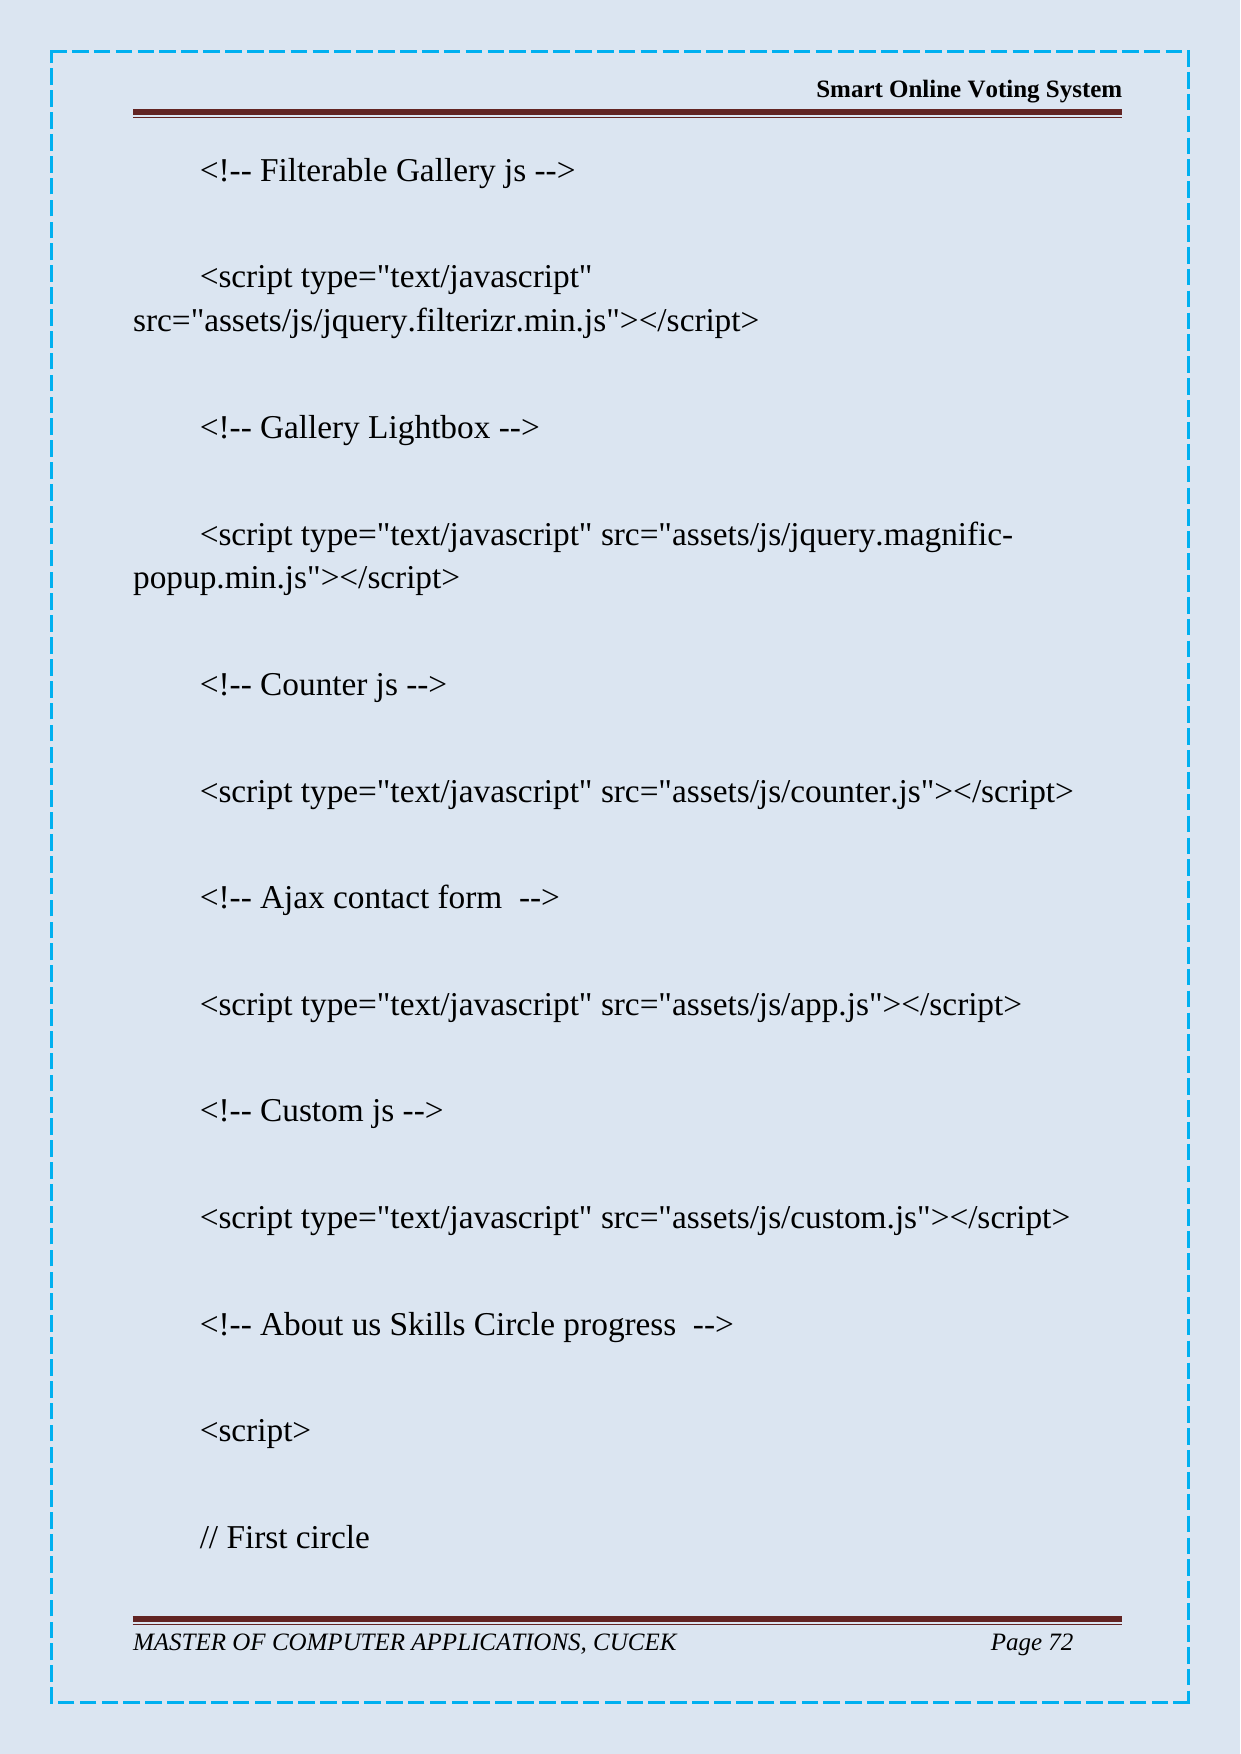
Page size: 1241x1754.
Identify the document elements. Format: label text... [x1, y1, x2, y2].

text <script type="text/javascript" src="assets/js/app.js"></script> [133, 984, 1122, 1022]
text <!-- Custom js --> [133, 1091, 1122, 1129]
text <script type="text/javascript" src="assets/js/counter.js"></script> [133, 771, 1122, 809]
text <!-- Gallery Lightbox --> [133, 407, 1122, 446]
text <!-- Counter js --> [133, 664, 1122, 703]
text // First circle [133, 1517, 1122, 1555]
text <script> [133, 1410, 1122, 1449]
text <script type="text/javascript" src="assets/js/jquery.filterizr.min.js"></script> [133, 257, 1122, 339]
text <!-- Ajax contact form --> [133, 877, 1122, 916]
text <!-- Filterable Gallery js --> [133, 150, 1122, 188]
text <!-- About us Skills Circle progress --> [133, 1304, 1122, 1342]
text <script type="text/javascript" src="assets/js/custom.js"></script> [133, 1197, 1122, 1236]
text <script type="text/javascript" src="assets/js/jquery.magnific-popup.min.js"></script> [133, 514, 1122, 596]
